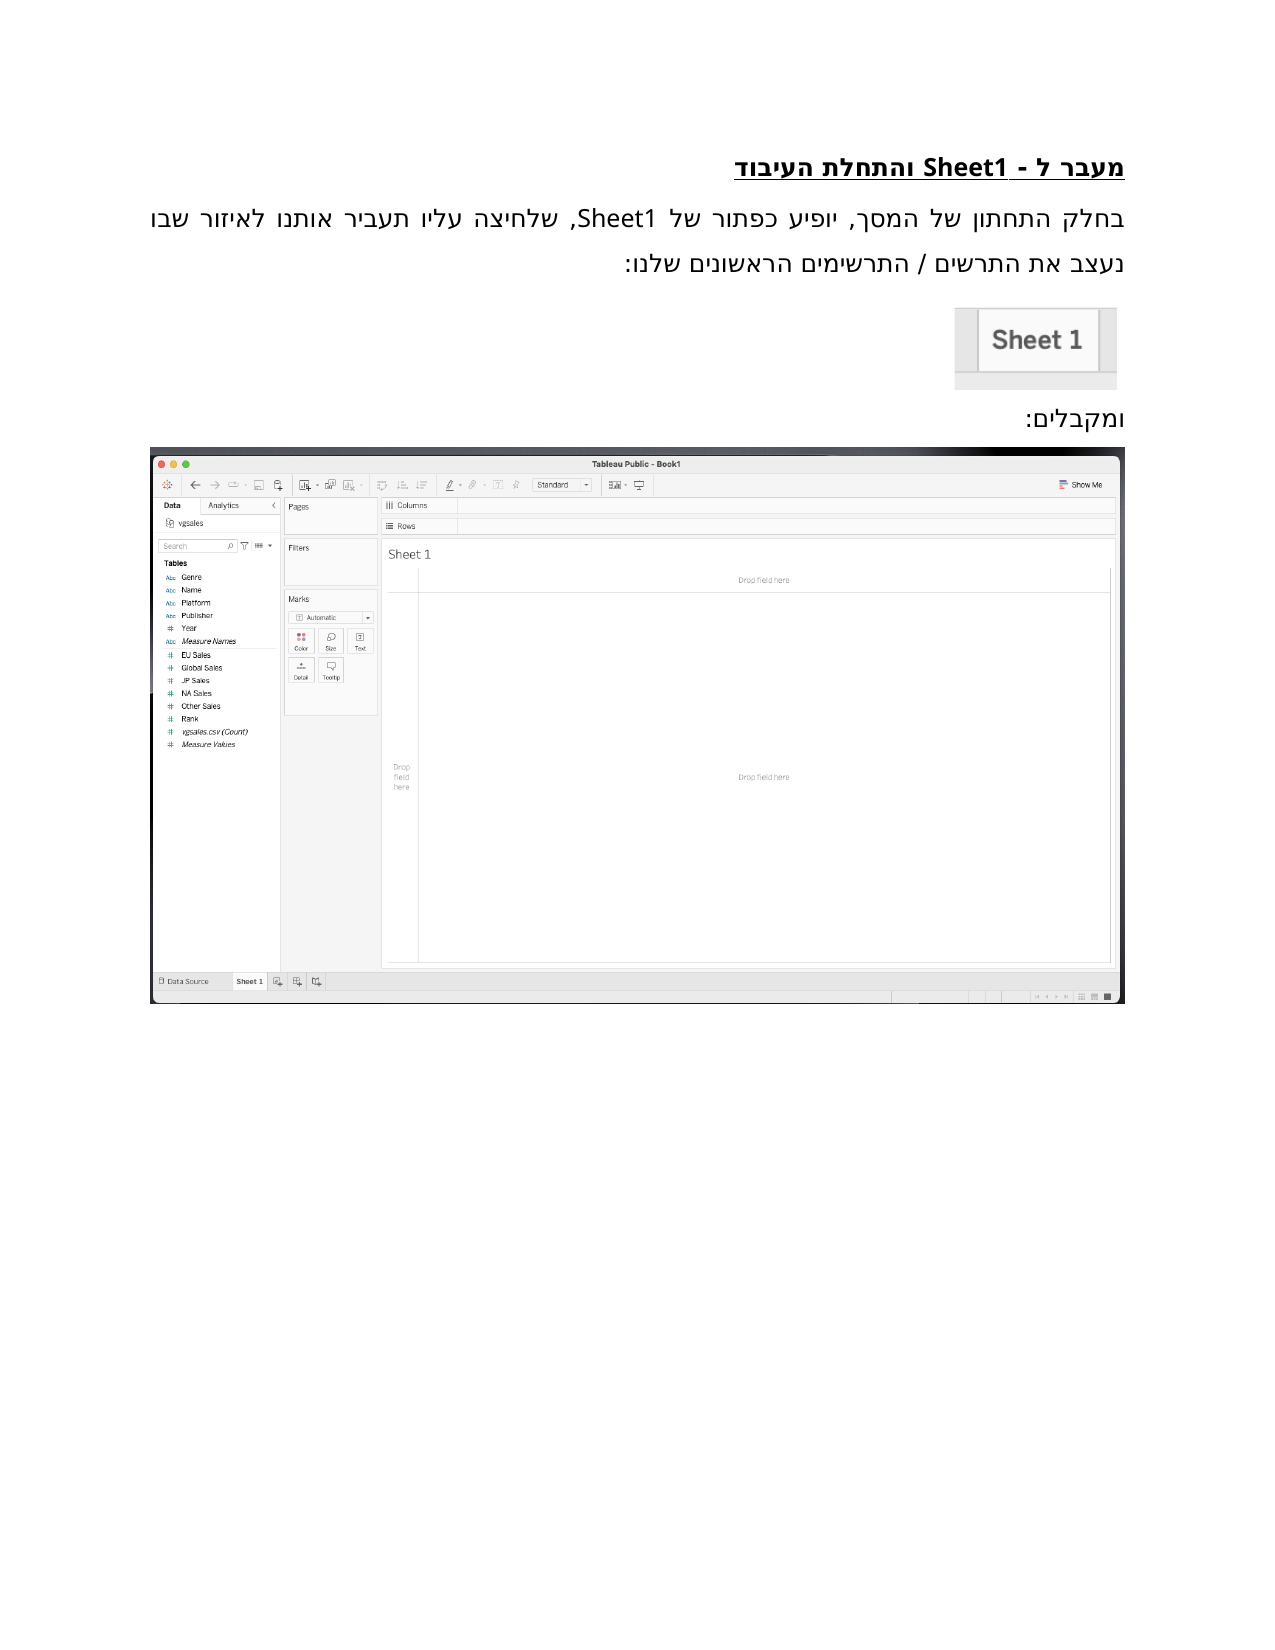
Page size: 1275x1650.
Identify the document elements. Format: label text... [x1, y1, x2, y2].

text ומקבלים: [150, 404, 1125, 433]
text מעבר ל - Sheet1 והתחלת העיבוד [150, 150, 1125, 184]
picture [954, 293, 1117, 390]
picture [150, 447, 1125, 1004]
text בחלק התחתון של המסך, יופיע כפתור של Sheet1, שלחיצה עליו תעביר אותנו לאיזור שבו נעצב את התרשים / התרשימים הראשונים שלנו: [150, 201, 1125, 279]
